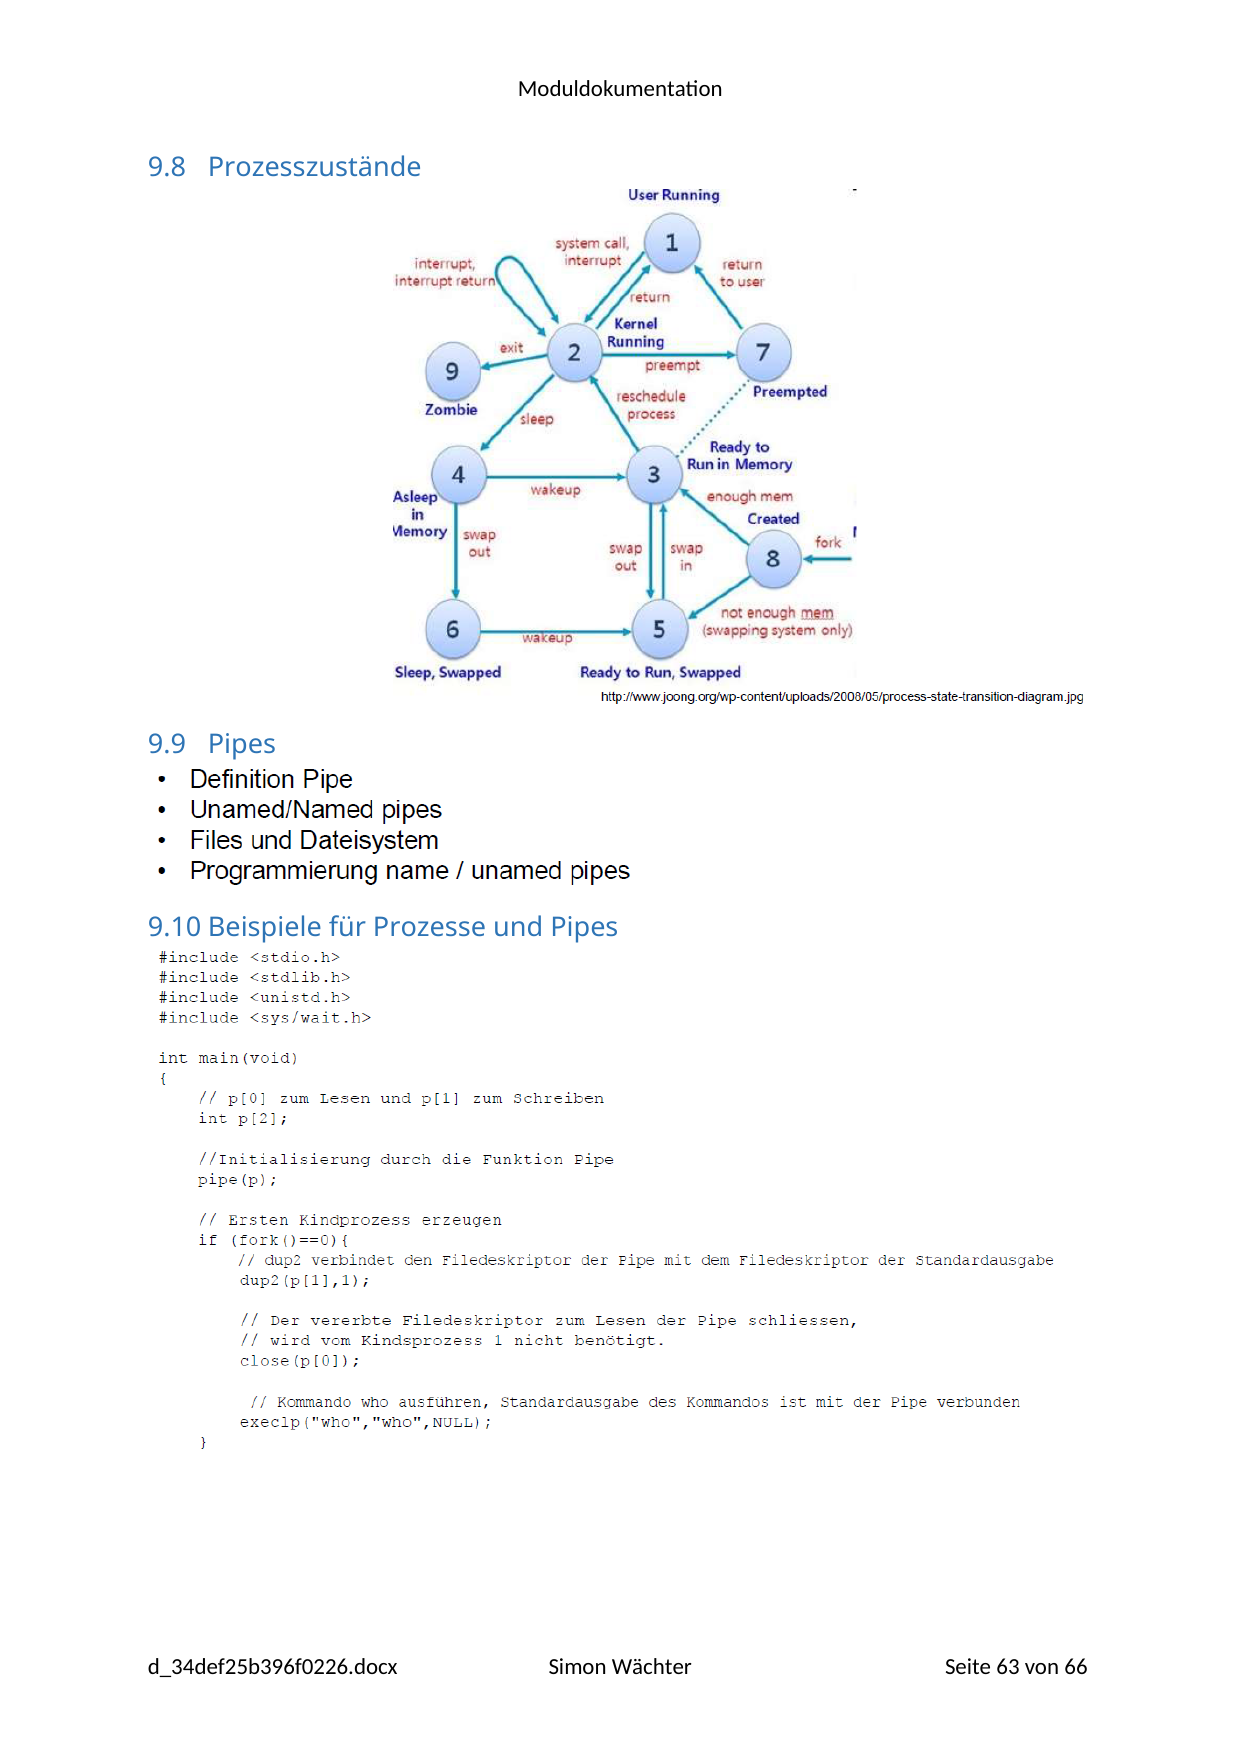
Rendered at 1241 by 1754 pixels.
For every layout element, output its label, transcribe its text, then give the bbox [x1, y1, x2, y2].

subtitle Beispiele für Prozesse und Pipes [148, 907, 1093, 944]
picture [147, 187, 1093, 706]
subtitle Prozesszustände [148, 148, 1093, 184]
picture [147, 947, 1093, 1451]
picture [147, 764, 1093, 889]
subtitle Pipes [148, 724, 1093, 761]
